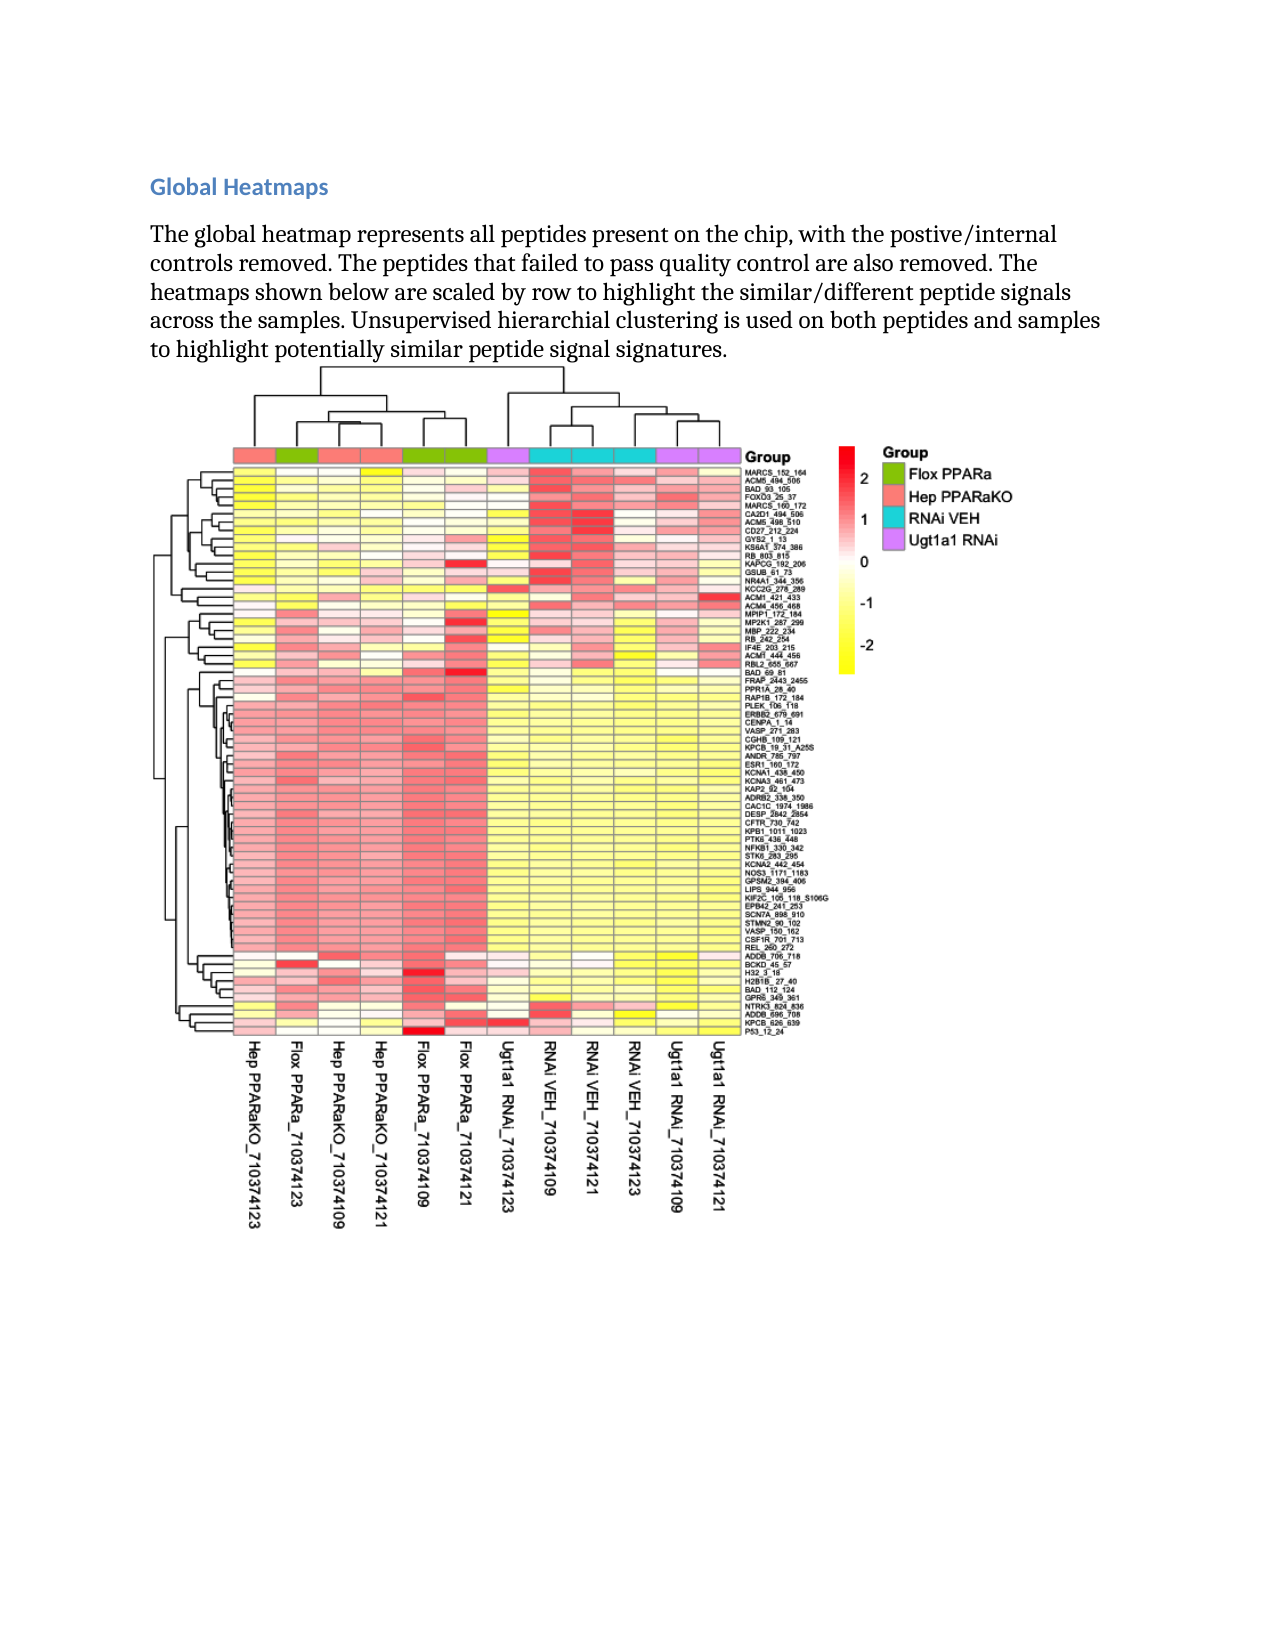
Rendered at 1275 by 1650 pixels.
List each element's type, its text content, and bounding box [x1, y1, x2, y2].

picture [150, 363, 1025, 1239]
subtitle Global Heatmaps [150, 171, 1125, 201]
